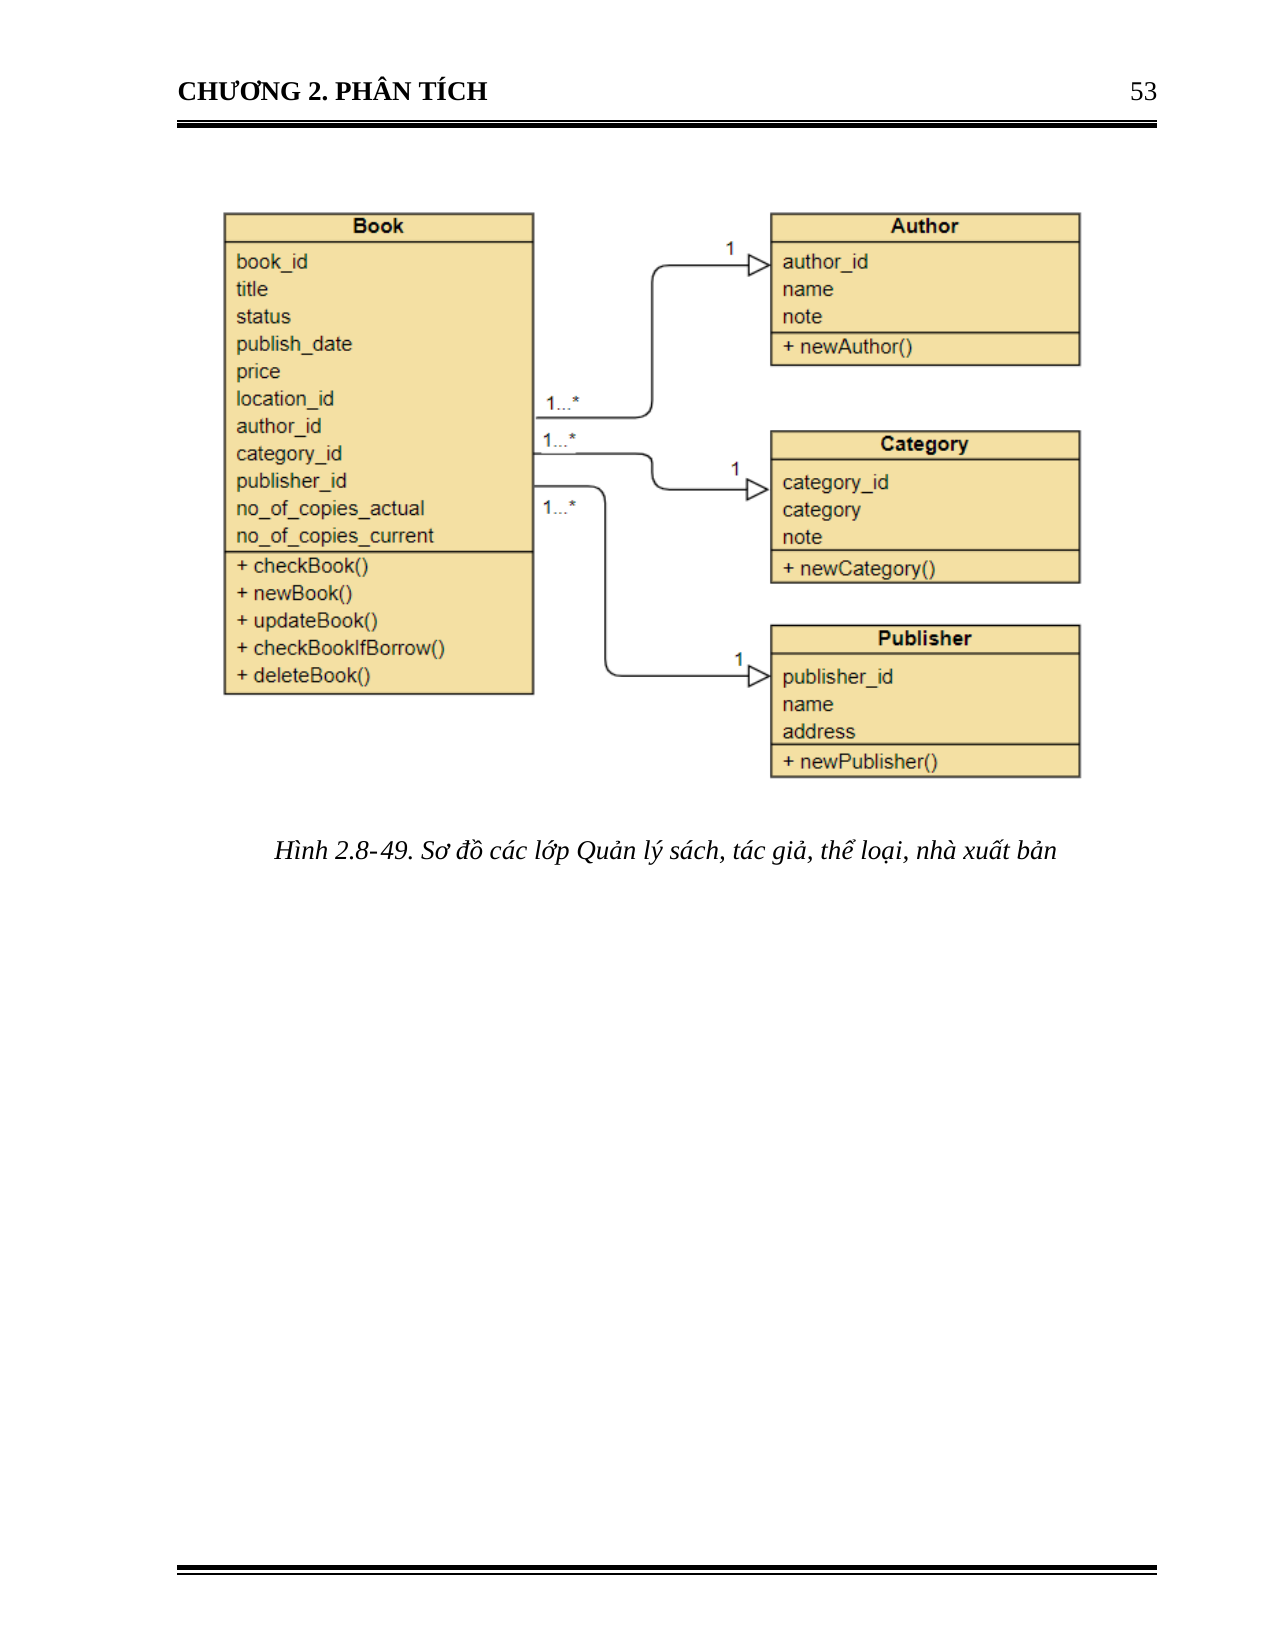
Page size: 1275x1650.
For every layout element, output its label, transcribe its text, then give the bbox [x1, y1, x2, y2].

picture [177, 177, 1128, 814]
